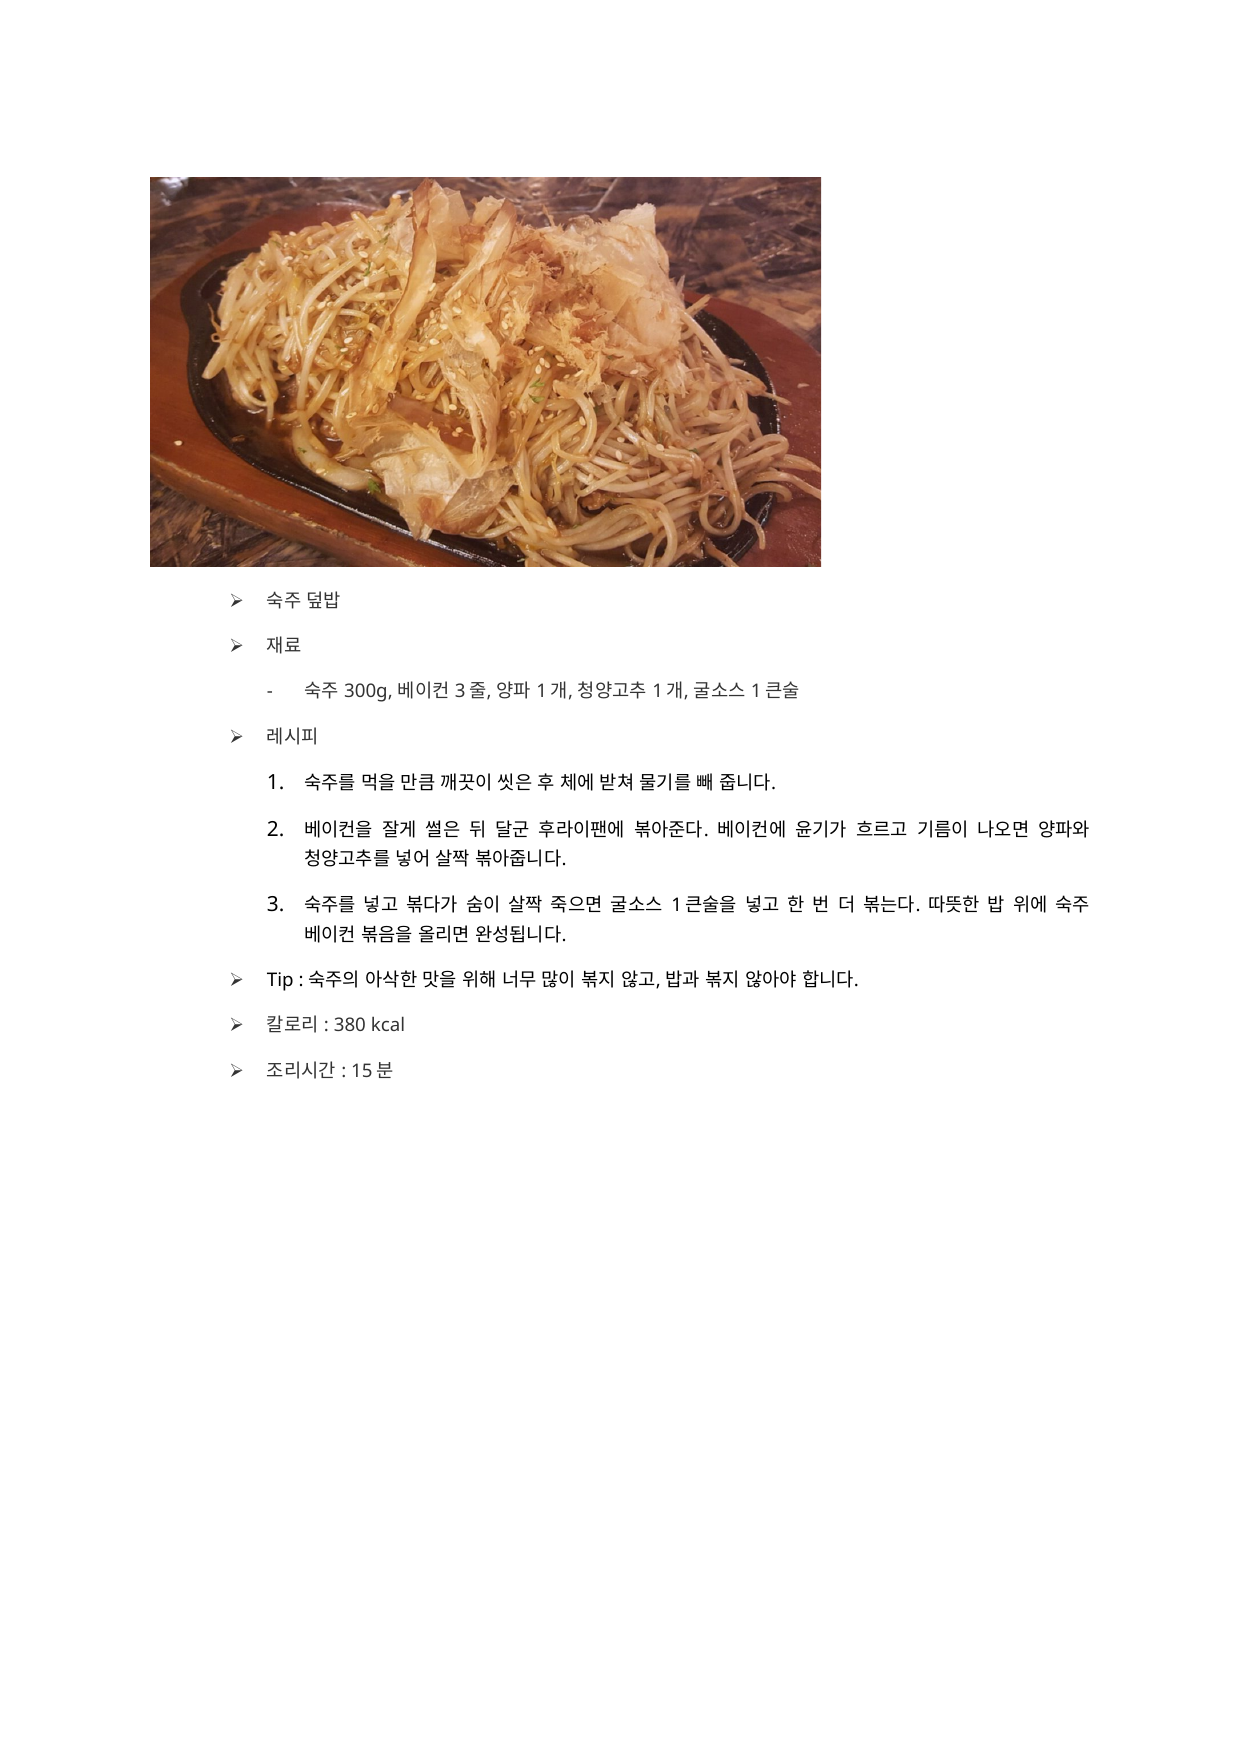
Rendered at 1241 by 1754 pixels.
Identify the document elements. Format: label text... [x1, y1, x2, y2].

list 숙주 덮밥 [229, 585, 1090, 612]
list 조리시간 : 15분 [229, 1055, 1090, 1083]
list 베이컨을 잘게 썰은 뒤 달군 후라이팬에 볶아준다. 베이컨에 윤기가 흐르고 기름이 나오면 양파와 청양고추를 넣어 살짝 볶아줍니다. [267, 814, 1090, 871]
list Tip : 숙주의 아삭한 맛을 위해 너무 많이 볶지 않고, 밥과 볶지 않아야 합니다. [229, 964, 1090, 992]
list 숙주를 넣고 볶다가 숨이 살짝 죽으면 굴소스 1큰술을 넣고 한 번 더 볶는다. 따뜻한 밥 위에 숙주 베이컨 볶음을 올리면 완성됩니다. [267, 889, 1090, 946]
list 레시피 [229, 722, 1090, 749]
picture [150, 177, 822, 567]
list 재료 [229, 631, 1090, 658]
list 숙주를 먹을 만큼 깨끗이 씻은 후 체에 받쳐 물기를 빼 줍니다. [267, 767, 1090, 795]
list 숙주 300g, 베이컨 3줄, 양파 1개, 청양고추 1개, 굴소스 1큰술 [267, 676, 1090, 703]
list 칼로리 : 380 kcal [229, 1010, 1090, 1037]
